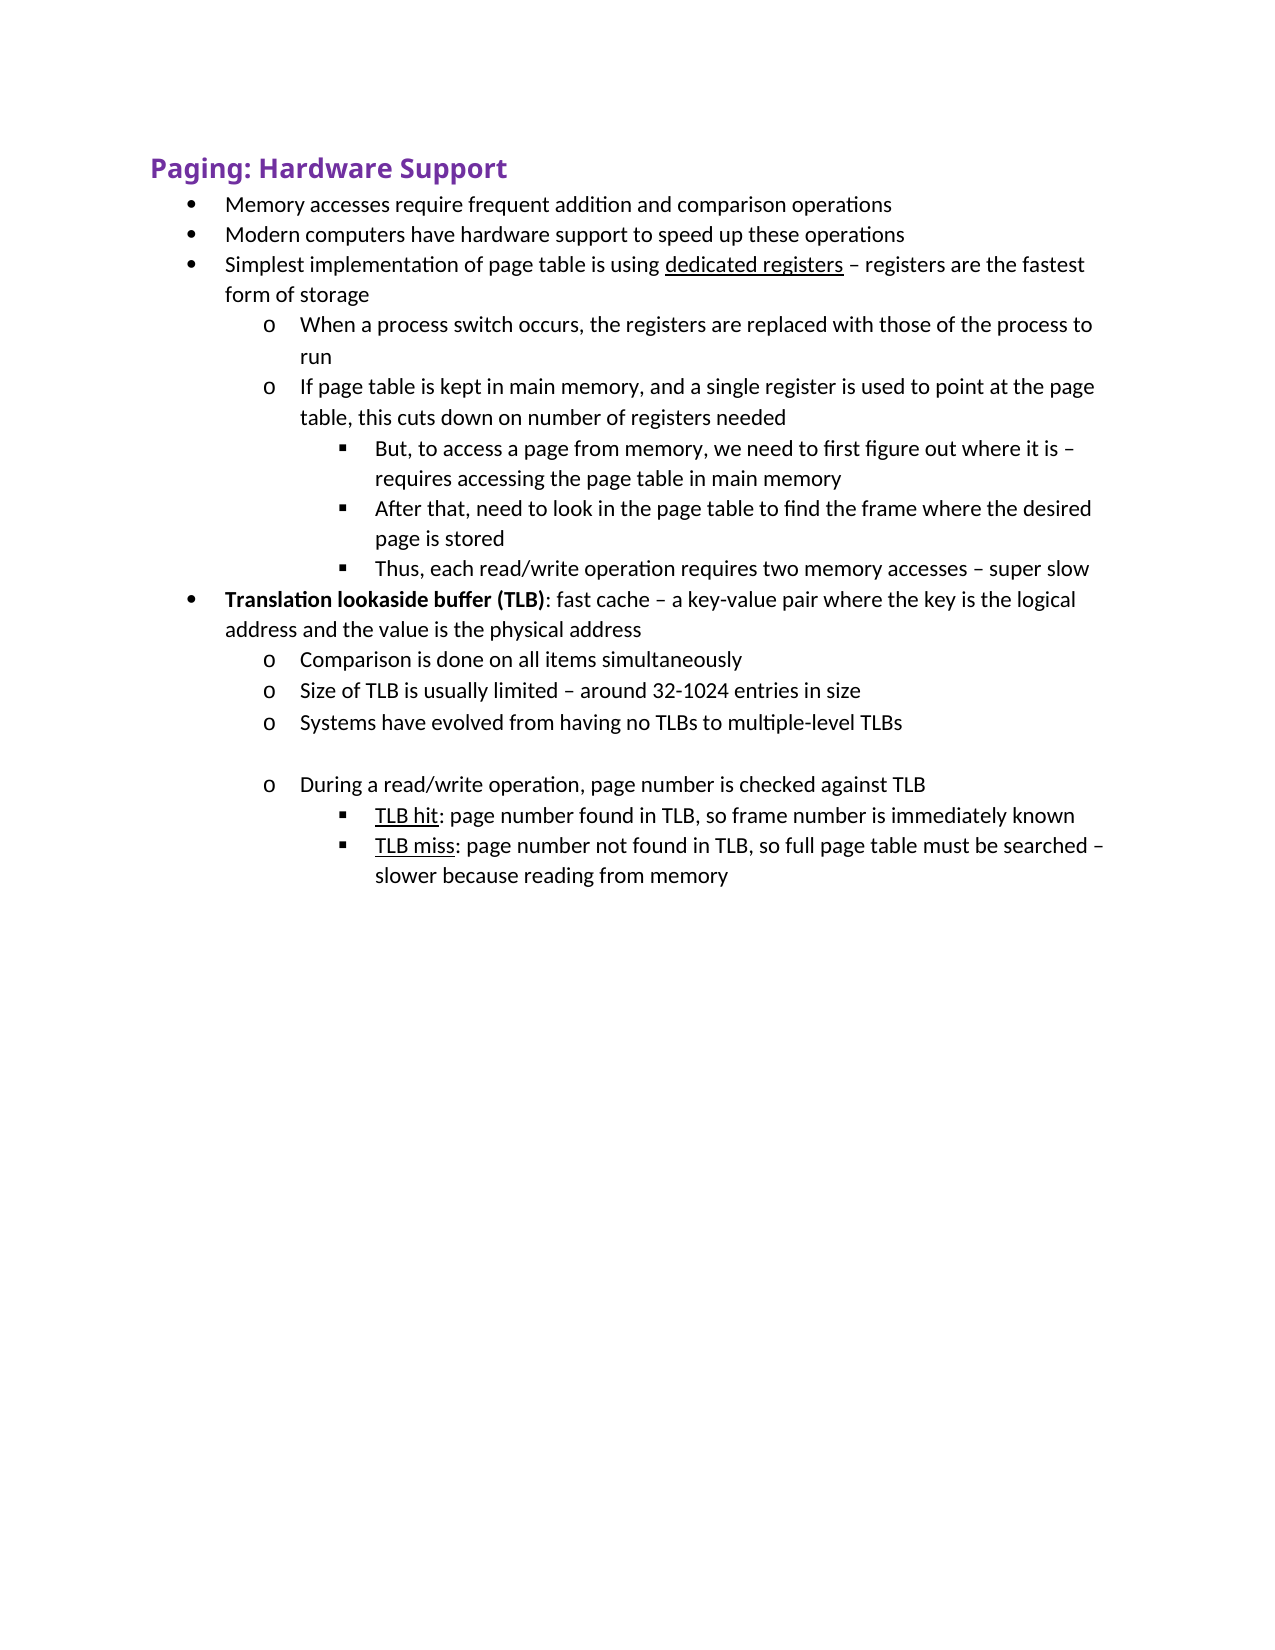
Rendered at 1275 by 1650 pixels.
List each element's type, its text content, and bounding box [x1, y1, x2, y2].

list Memory accesses require frequent addition and comparison operations [187, 190, 1125, 218]
subtitle Paging: Hardware Support [150, 150, 1125, 187]
list Modern computers have hardware support to speed up these operations [187, 220, 1125, 248]
list If page table is kept in main memory, and a single register is used to point at the page table, this cuts down on number of registers needed [262, 372, 1125, 432]
list When a process switch occurs, the registers are replaced with those of the process to run [262, 311, 1125, 370]
list But, to access a page from memory, we need to first figure out where it is – requires accessing the page table in main memory [337, 434, 1125, 492]
list Simplest implementation of page table is using dedicated registers – registers are the fastest form of storage [187, 250, 1125, 308]
list TLB miss: page number not found in TLB, so full page table must be searched – slower because reading from memory [337, 831, 1125, 889]
list Systems have evolved from having no TLBs to multiple-level TLBs [262, 708, 1125, 767]
list After that, need to look in the page table to find the frame where the desired page is stored [337, 494, 1125, 552]
list Comparison is done on all items simultaneously [262, 645, 1125, 674]
list During a read/write operation, page number is checked against TLB [262, 770, 1125, 799]
list TLB hit: page number found in TLB, so frame number is immediately known [337, 801, 1125, 829]
list Size of TLB is usually limited – around 32-1024 entries in size [262, 677, 1125, 706]
list Thus, each read/write operation requires two memory accesses – super slow [337, 554, 1125, 583]
list Translation lookaside buffer (TLB): fast cache – a key-value pair where the key is the logical address and the value is the physical address [187, 585, 1125, 643]
